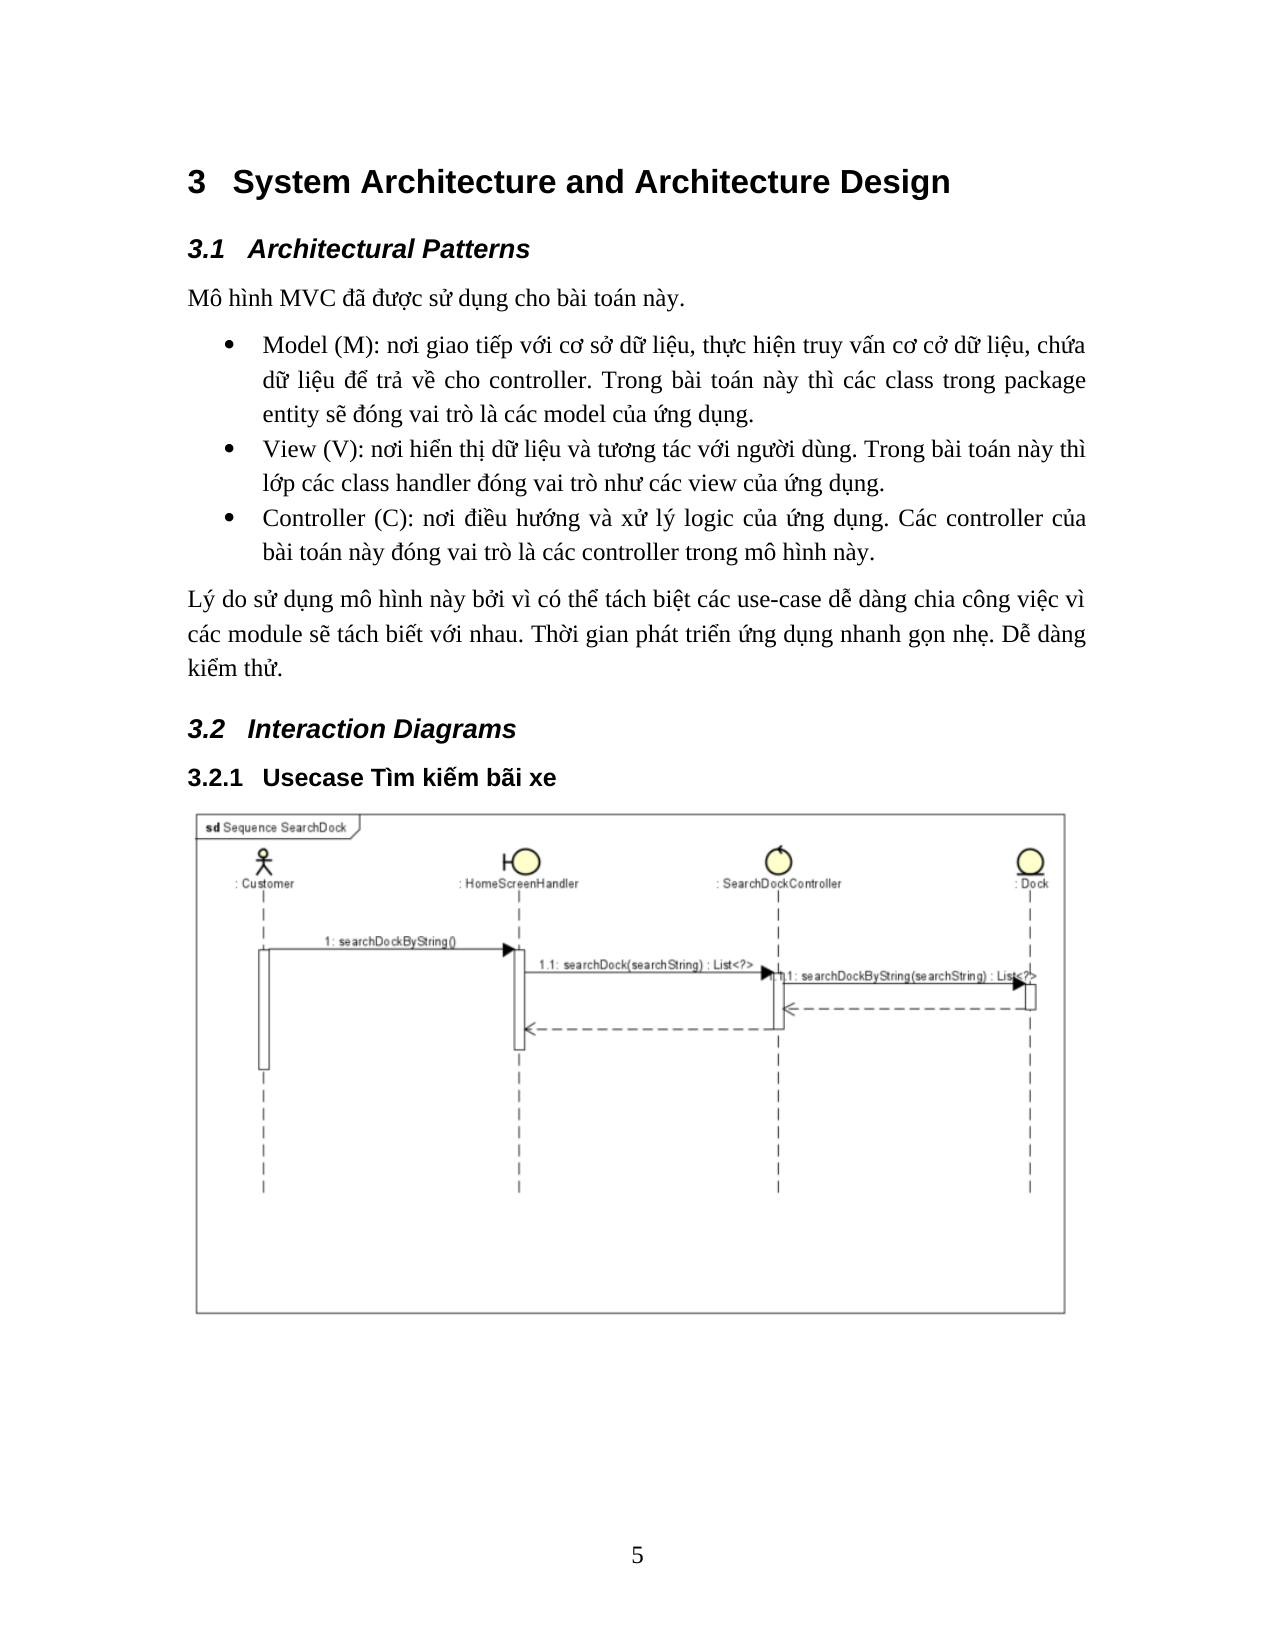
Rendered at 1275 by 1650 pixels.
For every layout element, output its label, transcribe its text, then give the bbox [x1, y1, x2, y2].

subtitle Architectural Patterns [187, 233, 1087, 265]
subtitle Usecase Tìm kiếm bãi xe [187, 763, 1087, 792]
list Controller (C): nơi điều hướng và xử lý logic của ứng dụng. Các controller của bài toán này đóng vai trò là các controller trong mô hình này. [225, 503, 1087, 566]
subtitle System Architecture and Architecture Design [187, 162, 1087, 201]
picture [187, 809, 1088, 1326]
text Mô hình MVC đã được sử dụng cho bài toán này. [187, 283, 1087, 312]
list Model (M): nơi giao tiếp với cơ sở dữ liệu, thực hiện truy vấn cơ cở dữ liệu, chứa dữ liệu để trả về cho controller. Trong bài toán này thì các class trong package entity sẽ đóng vai trò là các model của ứng dụng. [225, 331, 1087, 428]
text Lý do sử dụng mô hình này bởi vì có thể tách biệt các use-case dễ dàng chia công việc vì các module sẽ tách biết với nhau. Thời gian phát triển ứng dụng nhanh gọn nhẹ. Dễ dàng kiểm thử. [187, 584, 1087, 682]
list View (V): nơi hiển thị dữ liệu và tương tác với người dùng. Trong bài toán này thì lớp các class handler đóng vai trò như các view của ứng dụng. [225, 434, 1087, 497]
subtitle Interaction Diagrams [187, 713, 1087, 744]
